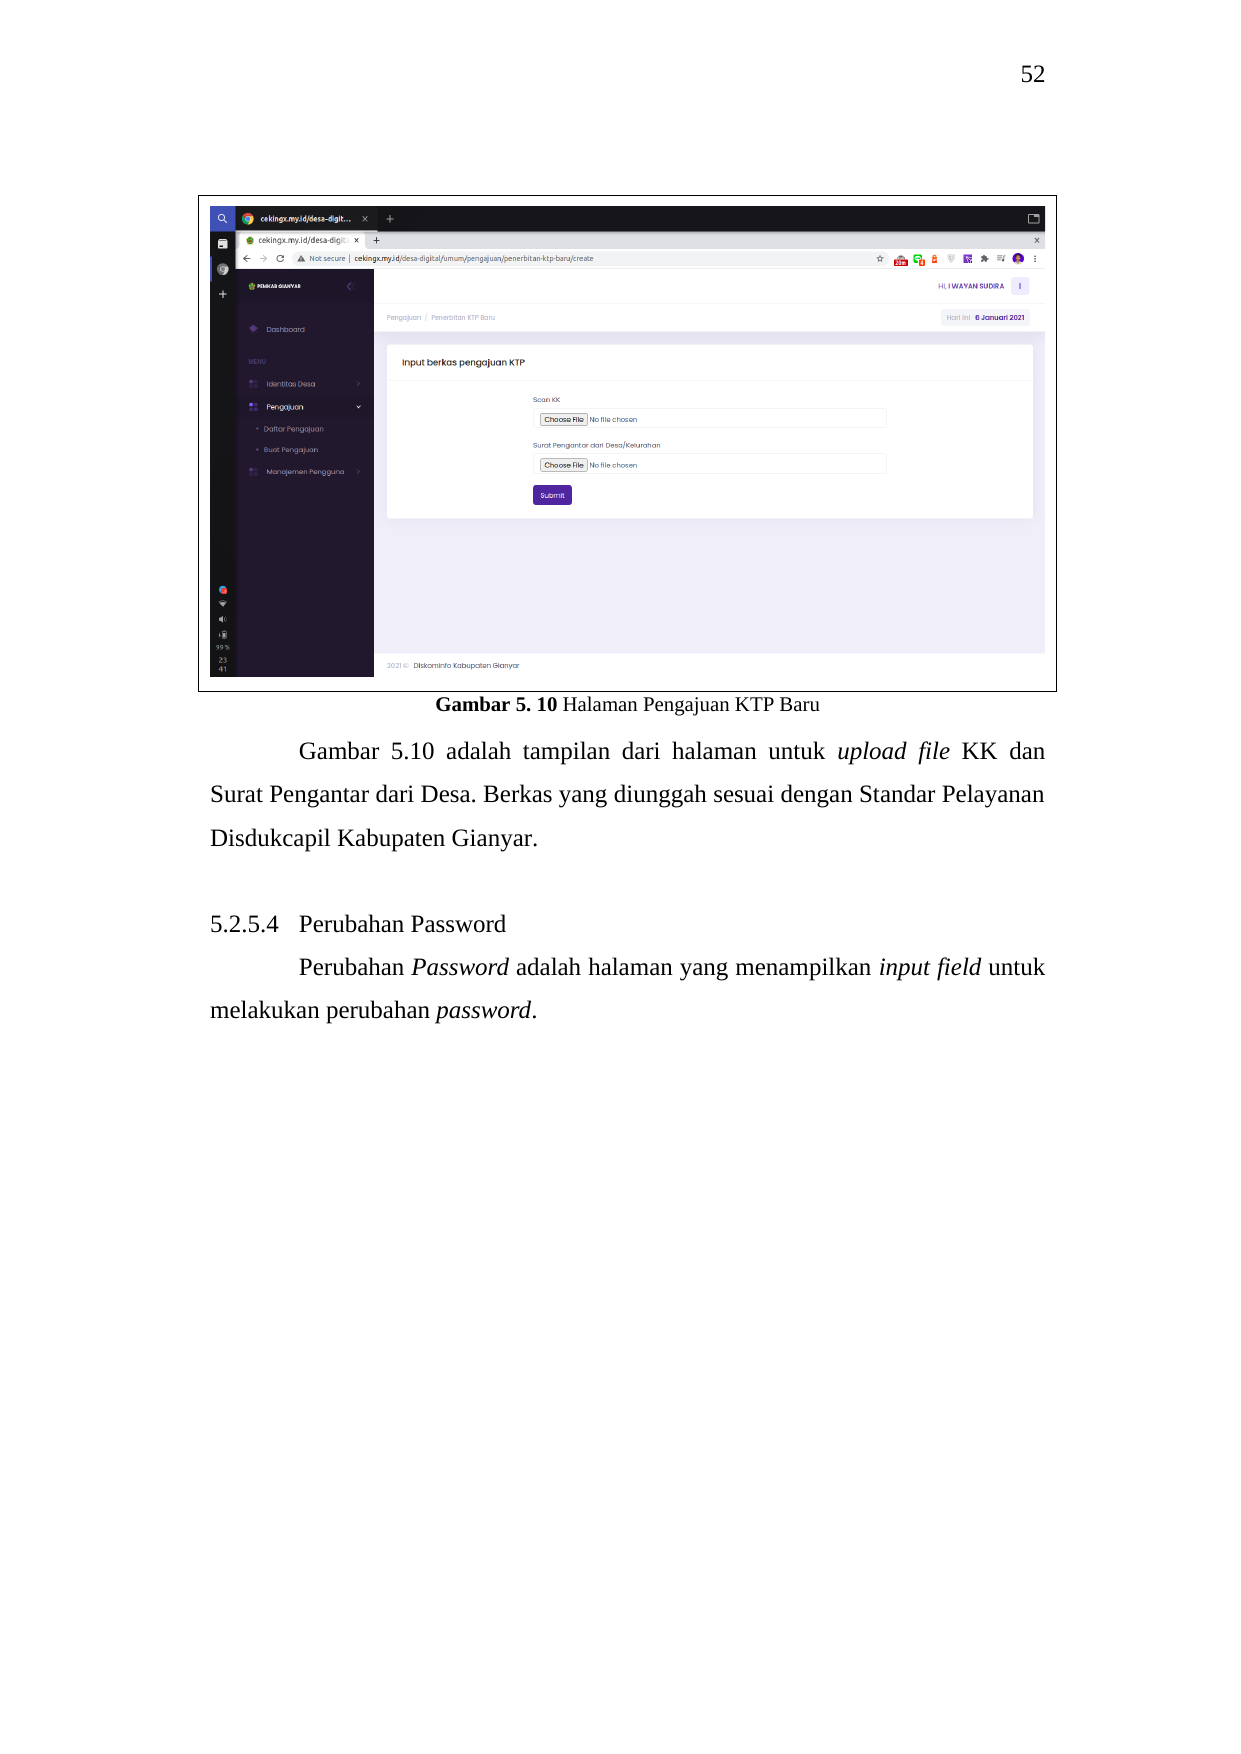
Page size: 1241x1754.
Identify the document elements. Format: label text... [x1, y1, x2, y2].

text Gambar 5.10 adalah tampilan dari halaman untuk upload file KK dan Surat Pengantar dari Desa. Berkas yang diunggah sesuai dengan Standar Pelayanan Disdukcapil Kabupaten Gianyar. [210, 736, 1045, 851]
picture [210, 206, 1046, 677]
list Perubahan Password [210, 909, 1045, 938]
text Gambar 5. 10 Halaman Pengajuan KTP Baru [210, 692, 1045, 716]
list Perubahan Password adalah halaman yang menampilkan input field untuk melakukan perubahan password. [210, 952, 1045, 1024]
table_header [199, 196, 1056, 691]
